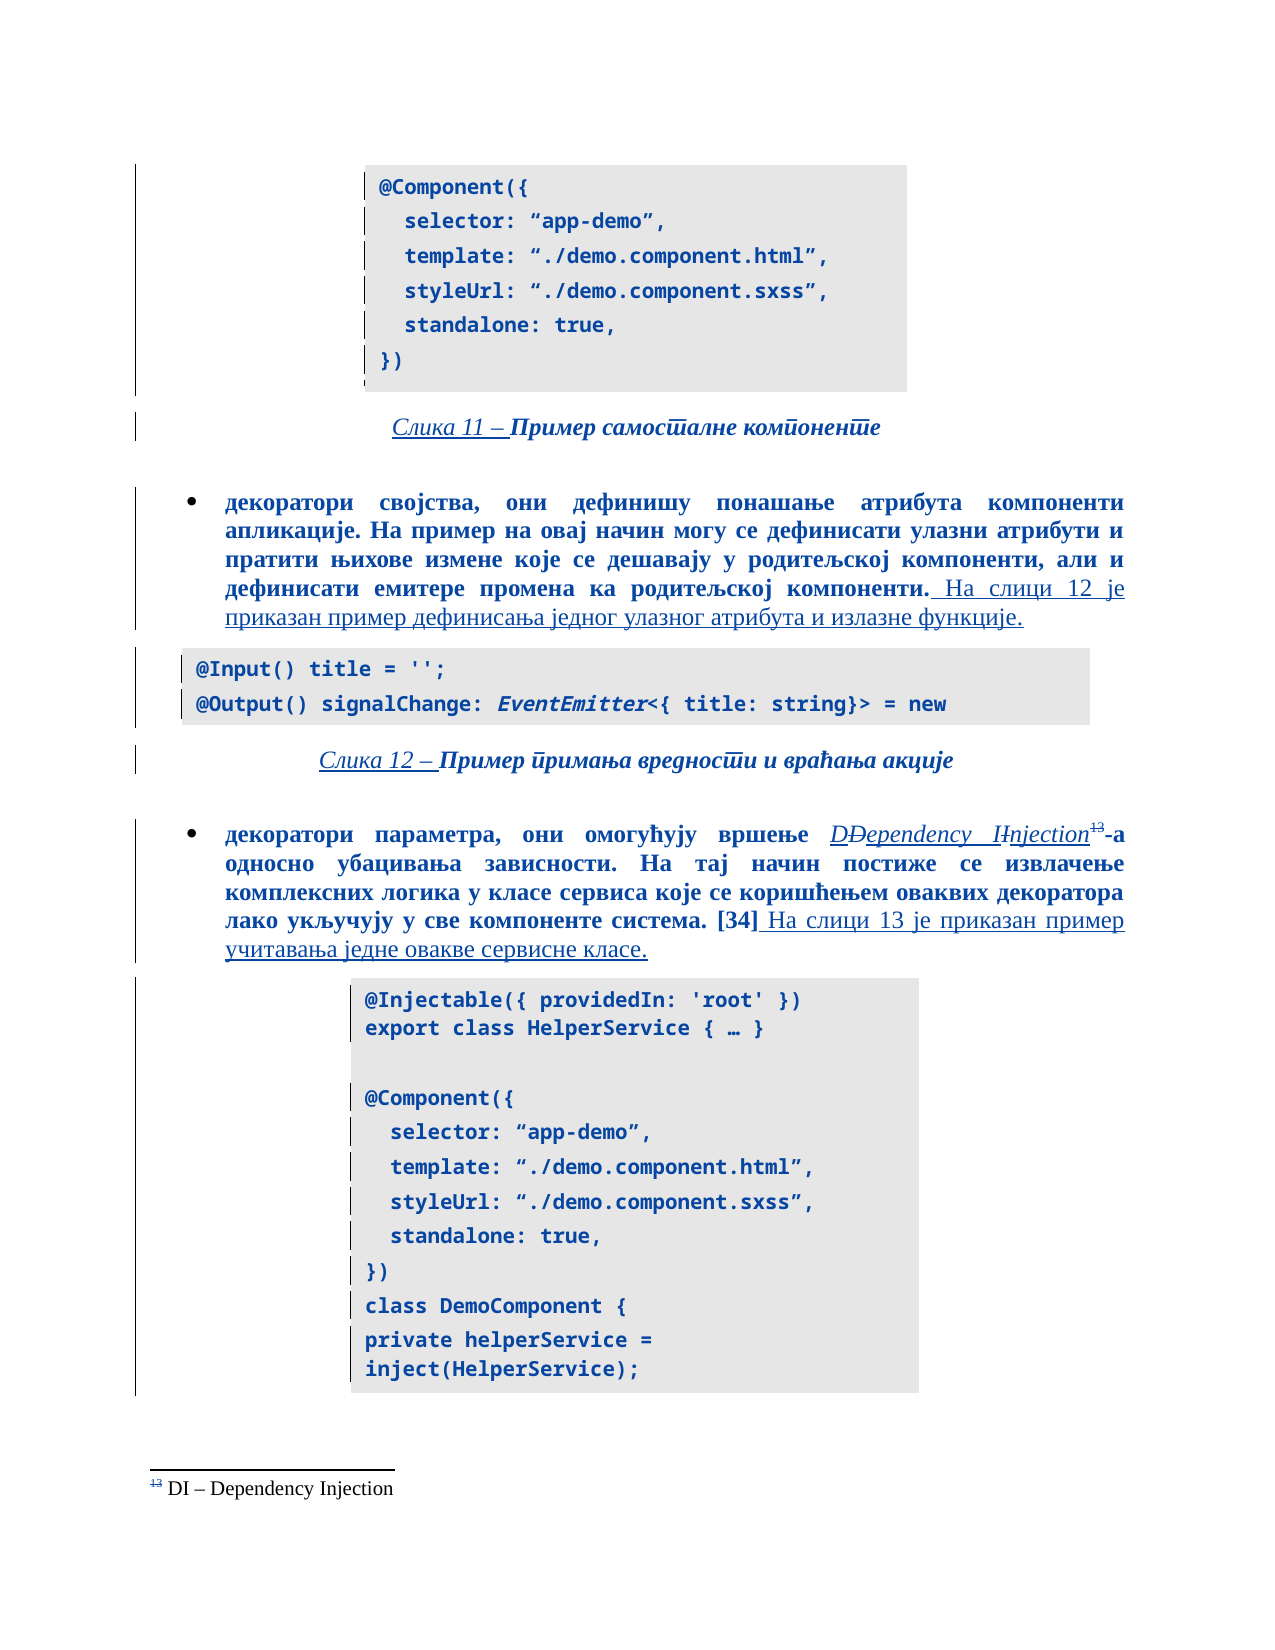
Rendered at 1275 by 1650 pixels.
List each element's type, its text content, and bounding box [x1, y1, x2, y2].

subtitle Пример примања вредности и враћања акције [150, 745, 1125, 774]
subtitle Пример самосталне компоненте [150, 412, 1125, 441]
list декоратори параметра, они омогућују вршење -а односно убацивања зависности. На тај начин постиже се извлачење комплексних логика у класе сервиса које се коришћењем оваквих декоратора лако укључују у све компоненте система. [187, 819, 1125, 963]
list декоратори својства, они дефинишу понашање атрибута компоненти апликације. На пример на овај начин могу се дефинисати улазни атрибути и пратити њихове измене које се дешавају у родитељској компоненти, али и дефинисати емитере промена ка родитељској компоненти. [187, 487, 1125, 630]
